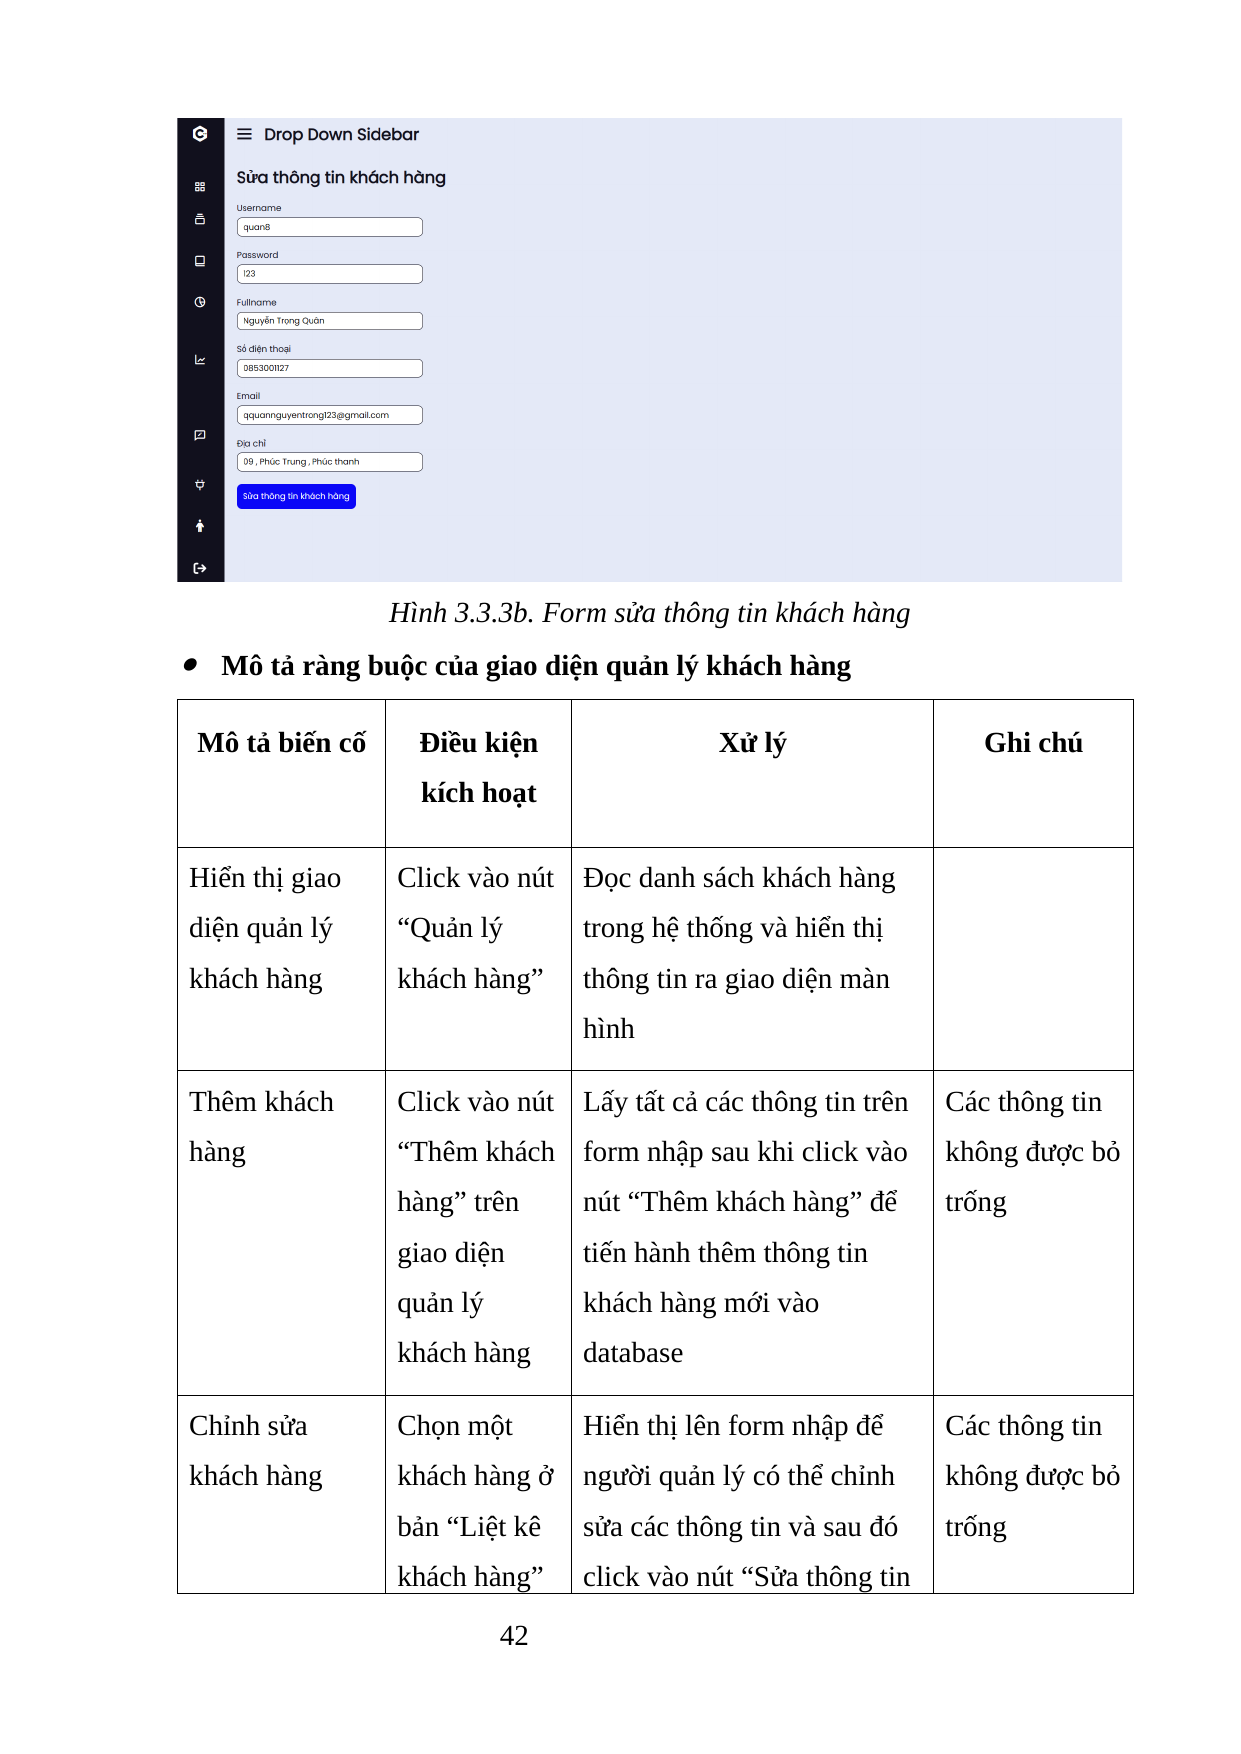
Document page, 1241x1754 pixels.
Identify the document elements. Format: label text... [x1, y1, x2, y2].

table_cell Các thông tin không được bỏ trống [934, 1071, 1133, 1395]
table_cell [934, 848, 1133, 1070]
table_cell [934, 1396, 1133, 1593]
table_cell Click vào nút “Quản lý khách hàng” [386, 848, 571, 1070]
text Hình 3.3.3b. Form sửa thông tin khách hàng [177, 596, 1122, 629]
table_header Ghi chú [934, 700, 1133, 847]
table_cell Lấy tất cả các thông tin trên form nhập sau khi click vào nút “Thêm khách hàng” để tiến hành thêm thông tin khách hàng mới vào database [572, 1071, 933, 1395]
table_cell Hiển thị giao diện quản lý khách hàng [178, 848, 385, 1070]
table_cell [386, 1396, 571, 1593]
list Mô tả ràng buộc của giao diện quản lý khách hàng [177, 646, 1122, 681]
table_cell Đọc danh sách khách hàng trong hệ thống và hiển thị thông tin ra giao diện màn hình [572, 848, 933, 1070]
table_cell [178, 1396, 385, 1593]
table_cell Click vào nút “Thêm khách hàng” trên giao diện quản lý khách hàng [386, 1071, 571, 1395]
table_header Xử lý [572, 700, 933, 847]
table_cell Thêm khách hàng [178, 1071, 385, 1395]
table_header Mô tả biến cố [178, 700, 385, 847]
table_header Điều kiện kích hoạt [386, 700, 571, 847]
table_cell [572, 1396, 933, 1593]
picture [177, 118, 1123, 582]
